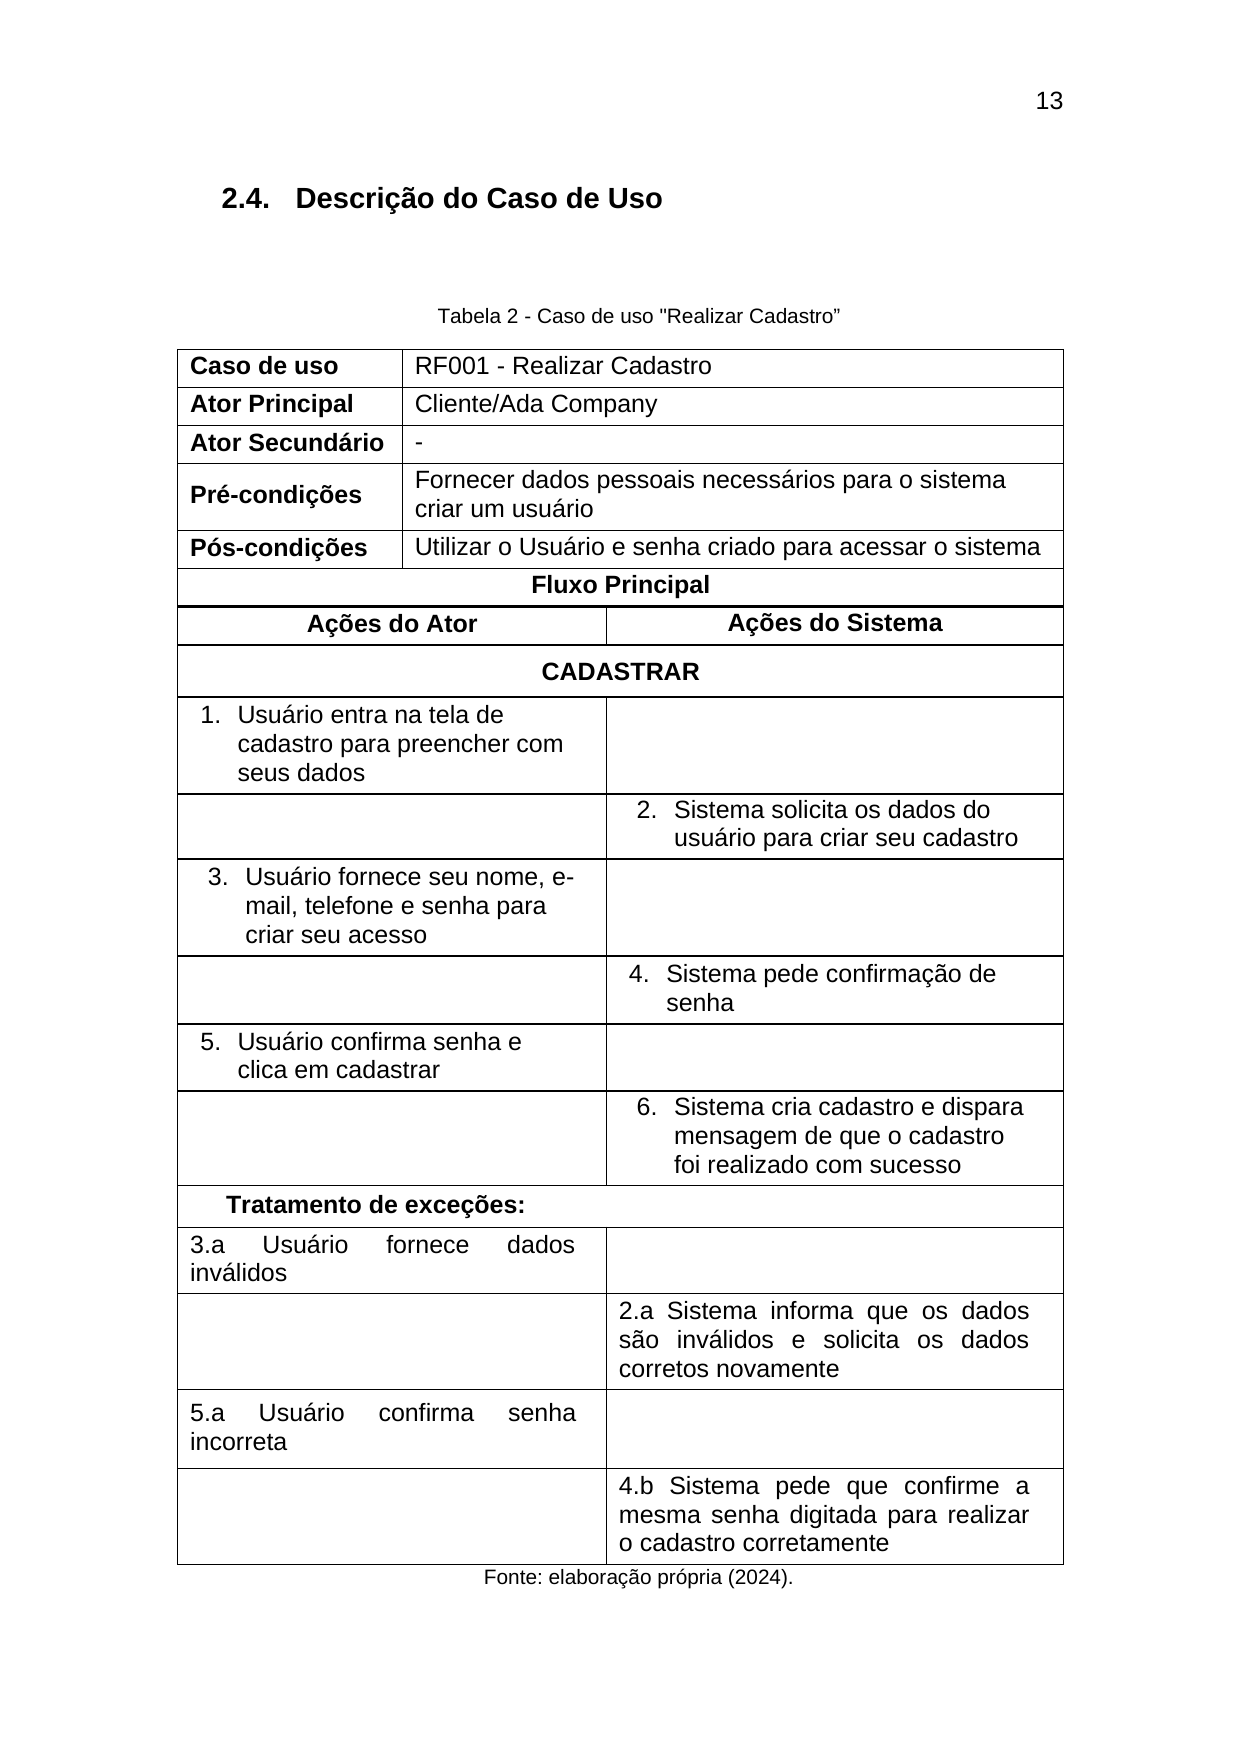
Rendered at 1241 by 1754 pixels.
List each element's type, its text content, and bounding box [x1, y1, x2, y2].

table_cell Sistema pede confirmação de senha [607, 957, 1063, 1022]
table_cell Fluxo Principal [178, 569, 1063, 605]
table_cell Cliente/Ada Company [403, 388, 1063, 424]
table_cell [607, 698, 1063, 792]
table_cell 2.a Sistema informa que os dados são inválidos e solicita os dados corretos novamente [607, 1294, 1063, 1389]
table_header RF001 - Realizar Cadastro [403, 350, 1063, 387]
table_cell [607, 1025, 1063, 1090]
table_cell [607, 860, 1063, 955]
table_cell Sistema cria cadastro e dispara mensagem de que o cadastro foi realizado com sucesso [607, 1092, 1063, 1185]
table_cell [607, 1390, 1063, 1468]
table_header Caso de uso [178, 350, 402, 387]
table_cell 4.b Sistema pede que confirme a mesma senha digitada para realizar o cadastro corretamente [607, 1469, 1063, 1563]
table_cell Cadastrar [178, 646, 1063, 696]
table_cell Fornecer dados pessoais necessários para o sistema criar um usuário [403, 464, 1063, 529]
table_cell [178, 795, 606, 858]
table_cell Pós-condições [178, 531, 402, 567]
table_cell [606, 1186, 1063, 1227]
table_cell Sistema solicita os dados do usuário para criar seu cadastro [607, 795, 1063, 858]
table_cell Ações do Sistema [607, 608, 1063, 644]
table_cell Pré-condições [178, 464, 402, 529]
text Tabela 2 - Caso de uso "Realizar Cadastro” [177, 304, 1063, 328]
subtitle Descrição do Caso de Uso [221, 181, 1063, 215]
table_cell - [403, 426, 1063, 463]
text Fonte: elaboração própria (2024). [177, 1565, 1063, 1588]
table_cell Usuário fornece seu nome, e-mail, telefone e senha para criar seu acesso [178, 860, 606, 955]
table_cell 5.a Usuário confirma senha incorreta [178, 1390, 606, 1468]
table_cell Utilizar o Usuário e senha criado para acessar o sistema [403, 531, 1063, 567]
table_cell [178, 957, 606, 1022]
table_cell [178, 1092, 606, 1185]
table_cell Tratamento de exceções: [178, 1186, 606, 1227]
table_cell [607, 1228, 1063, 1293]
table_cell 3.a Usuário fornece dados inválidos [178, 1228, 606, 1293]
table_cell Usuário confirma senha e clica em cadastrar [178, 1025, 606, 1090]
table_cell Ações do Ator [178, 608, 606, 644]
table_cell Usuário entra na tela de cadastro para preencher com seus dados [178, 698, 606, 792]
table_cell Ator Secundário [178, 426, 402, 463]
table_cell [178, 1294, 606, 1389]
table_cell [178, 1469, 606, 1563]
table_cell Ator Principal [178, 388, 402, 424]
